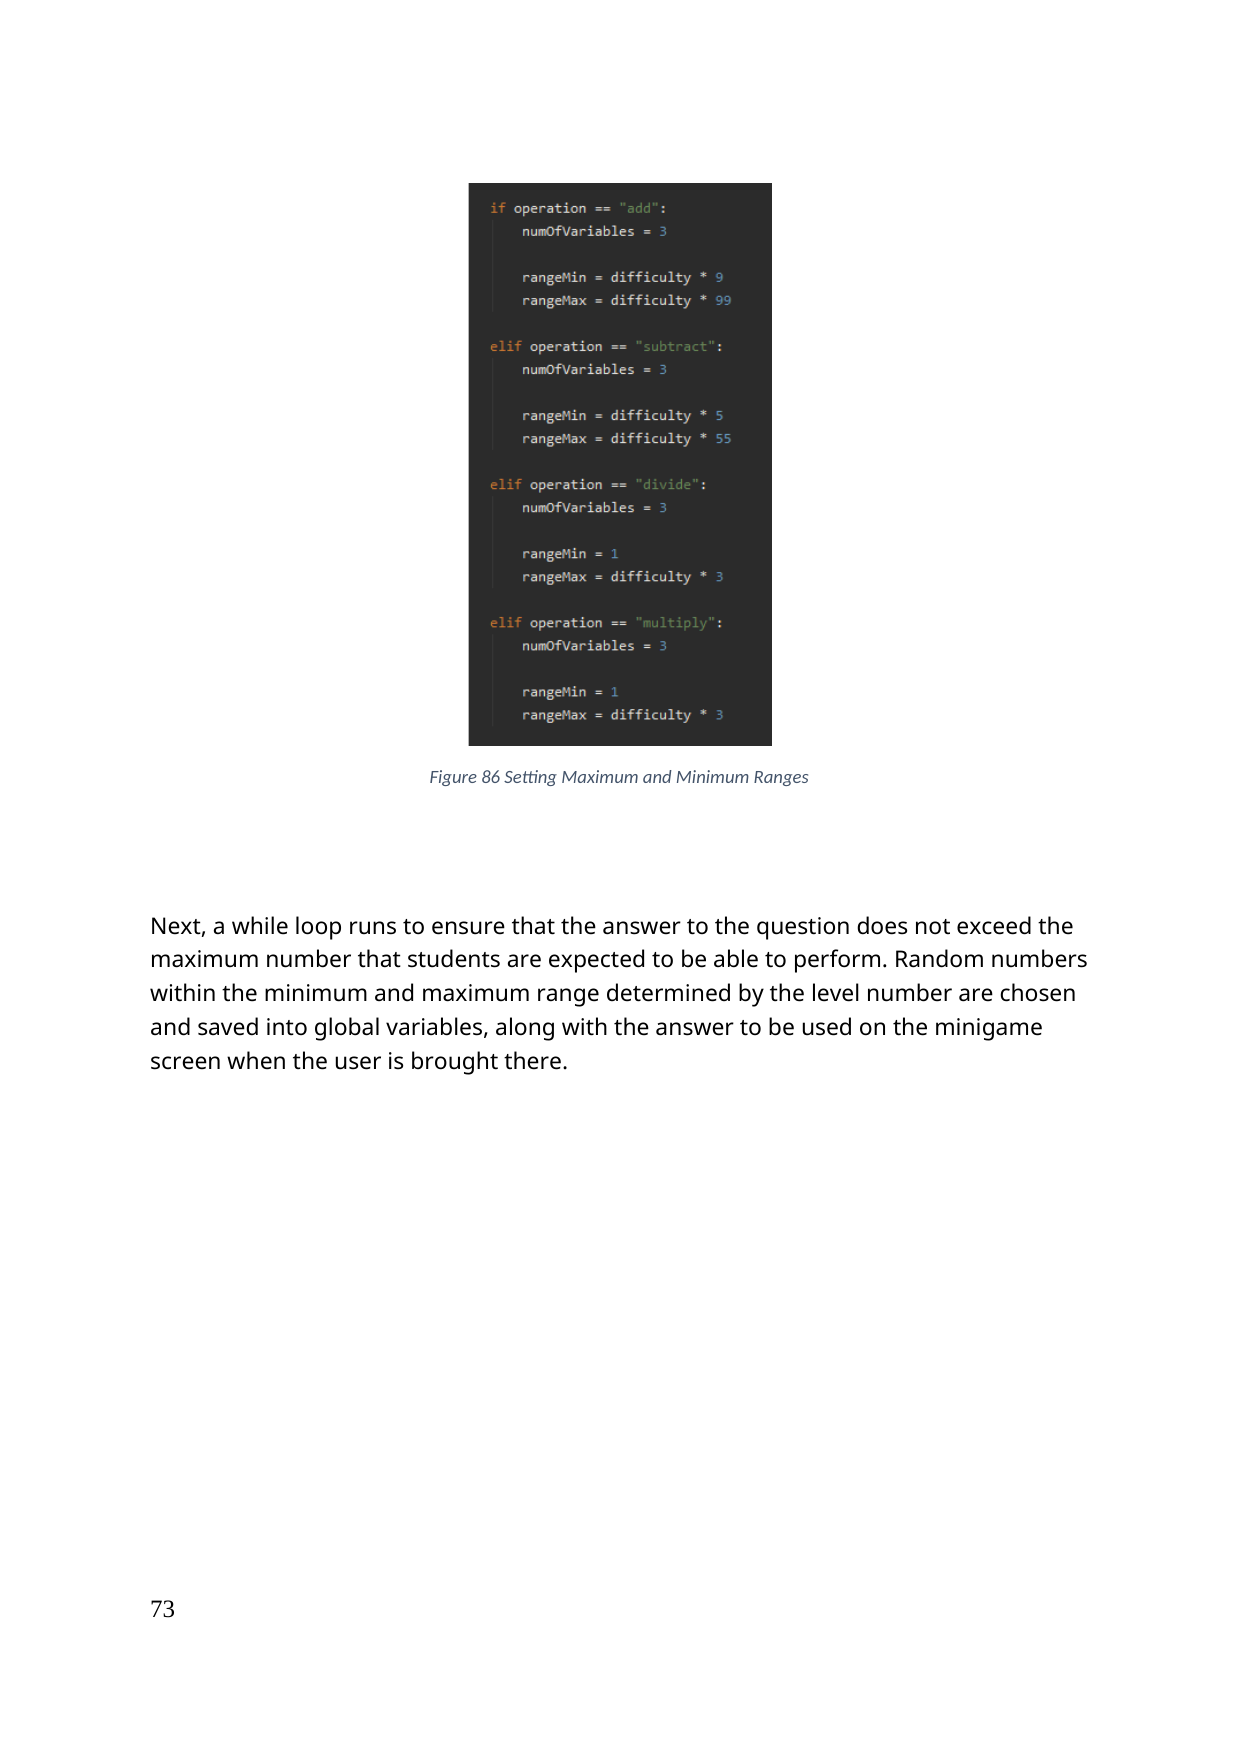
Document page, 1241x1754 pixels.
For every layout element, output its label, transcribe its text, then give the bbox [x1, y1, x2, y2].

picture [468, 183, 772, 746]
text Next, a while loop runs to ensure that the answer to the question does not exceed the maximum number that students are expected to be able to perform. Random numbers within the minimum and maximum range determined by the level number are chosen and saved into global variables, along with the answer to be used on the minigame screen when the user is brought there. [150, 910, 1090, 1076]
